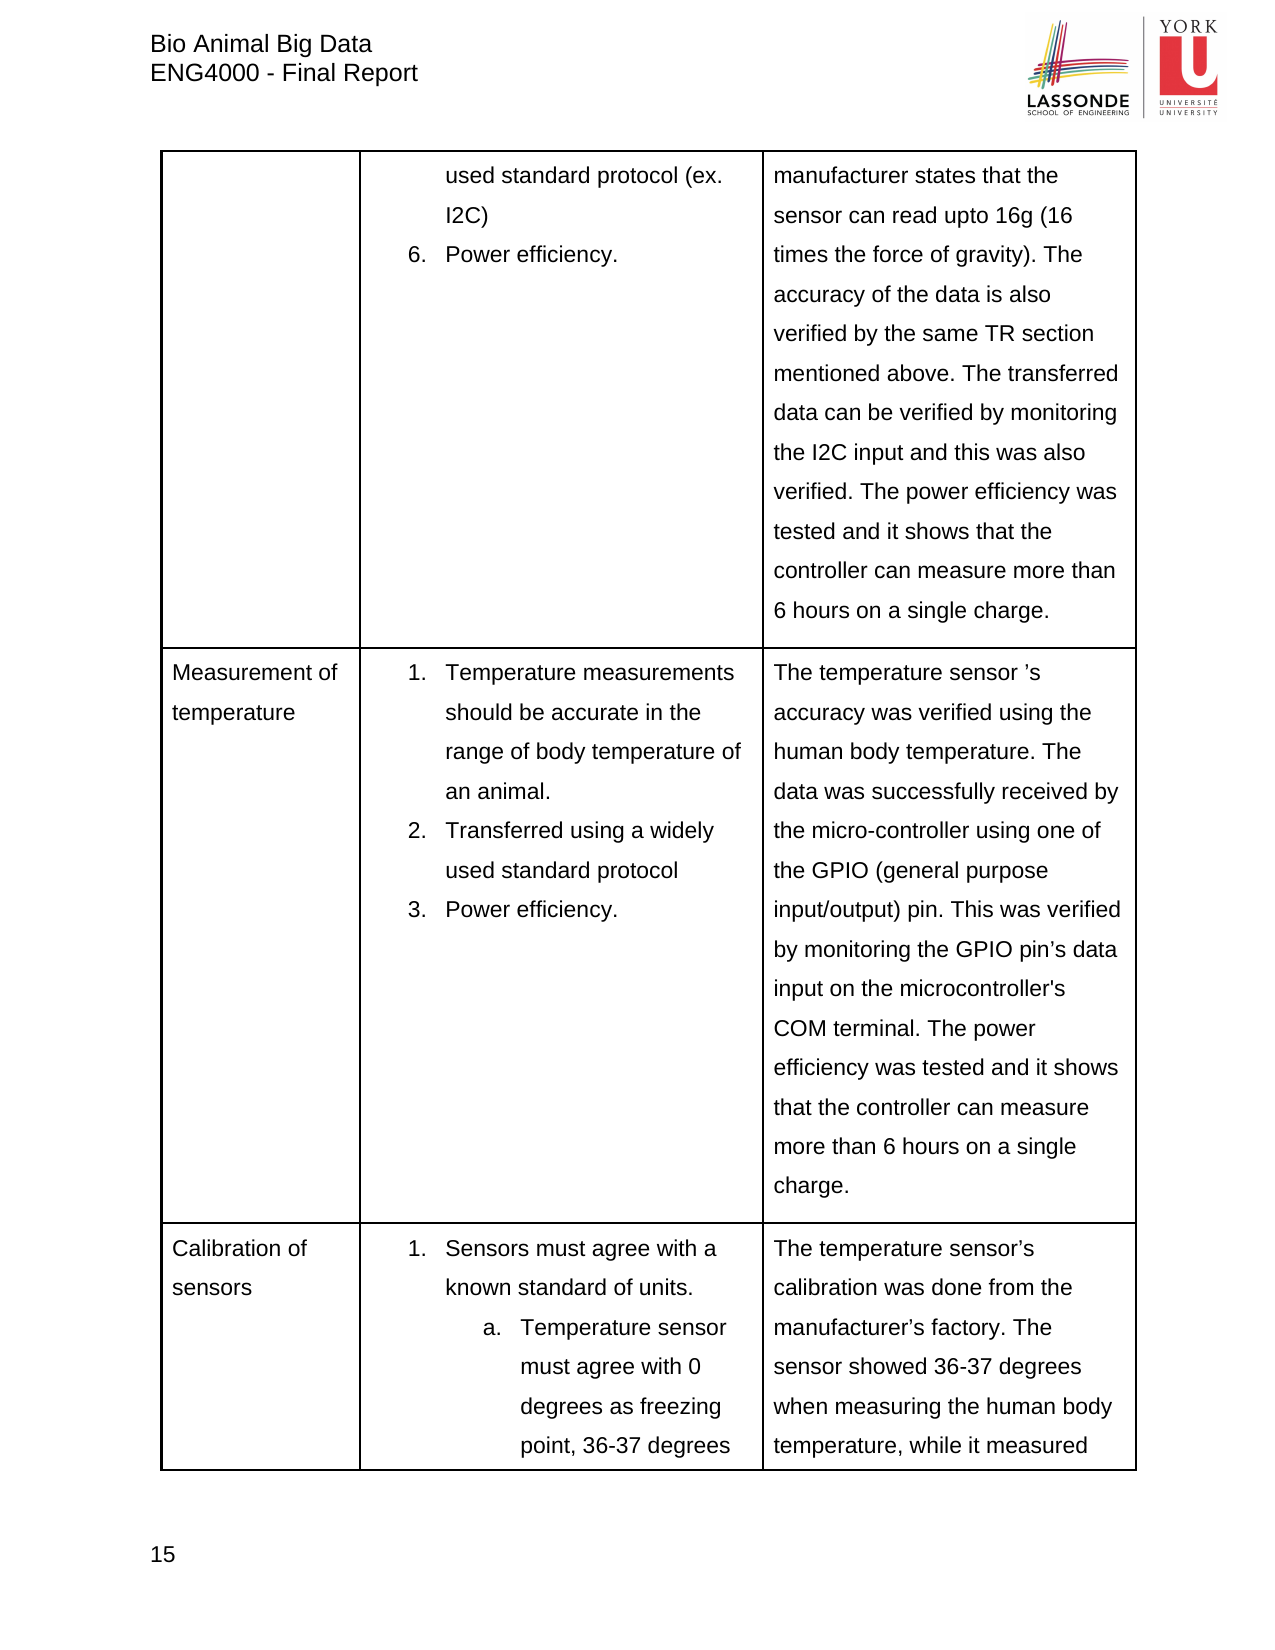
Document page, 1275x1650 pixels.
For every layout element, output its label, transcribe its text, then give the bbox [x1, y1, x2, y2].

table_cell Temperature measurements should be accurate in the range of body temperature of an animal. Transferred using a widely used standard protocol Power efficiency. [361, 649, 762, 1222]
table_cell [764, 1224, 1135, 1469]
table_cell Measurement of temperature [163, 649, 359, 1222]
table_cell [361, 1224, 762, 1469]
table_cell The temperature sensor ’s accuracy was verified using the human body temperature. The data was successfully received by the micro-controller using one of the GPIO (general purpose input/output) pin. This was verified by monitoring the GPIO pin’s data input on the microcontroller's COM terminal. The power efficiency was tested and it shows that the controller can measure more than 6 hours on a single charge. [764, 649, 1135, 1222]
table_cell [361, 152, 762, 647]
picture [1025, 12, 1228, 122]
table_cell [163, 152, 359, 647]
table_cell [163, 1224, 359, 1469]
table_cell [764, 152, 1135, 647]
